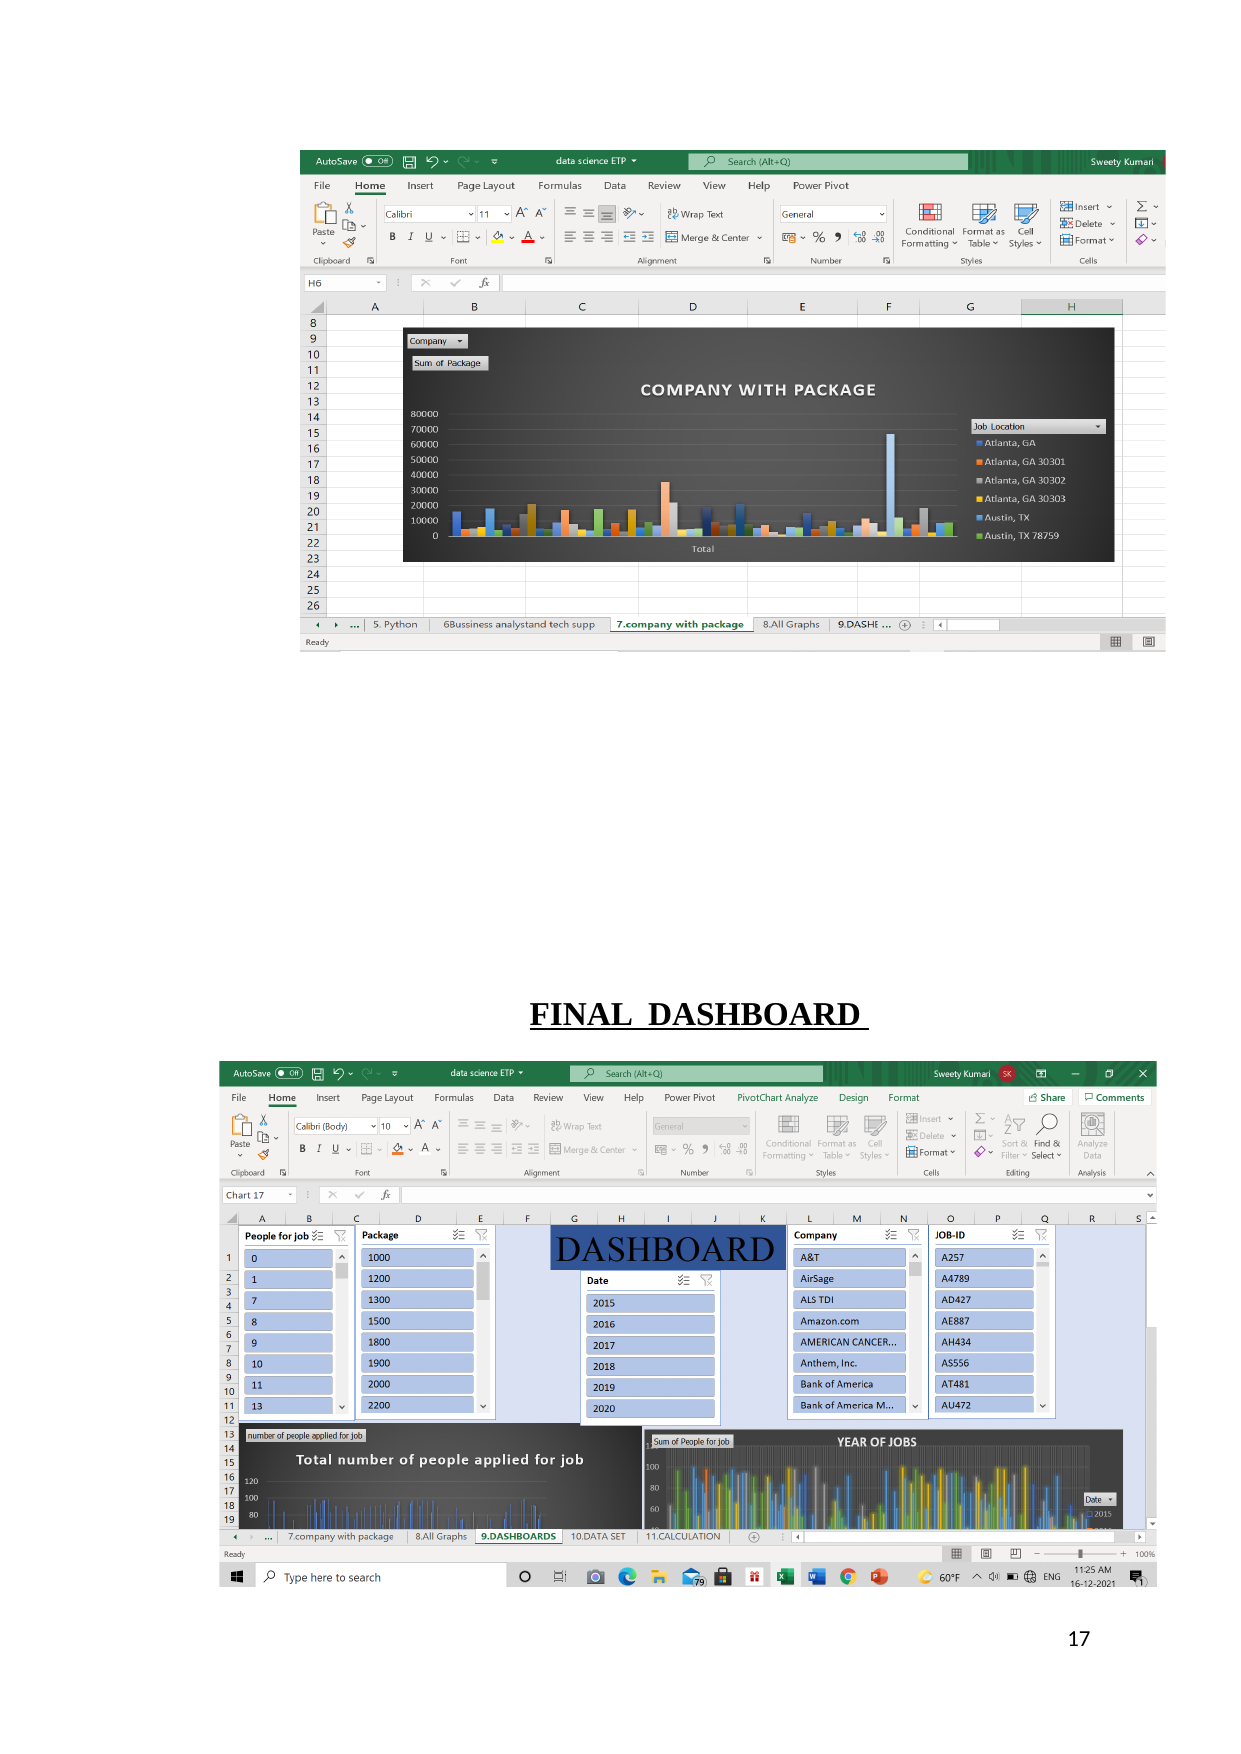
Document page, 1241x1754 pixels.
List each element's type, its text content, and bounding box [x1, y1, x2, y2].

picture [300, 150, 1166, 652]
list FINAL DASHBOARD [300, 995, 1090, 1033]
picture [219, 1061, 1157, 1587]
